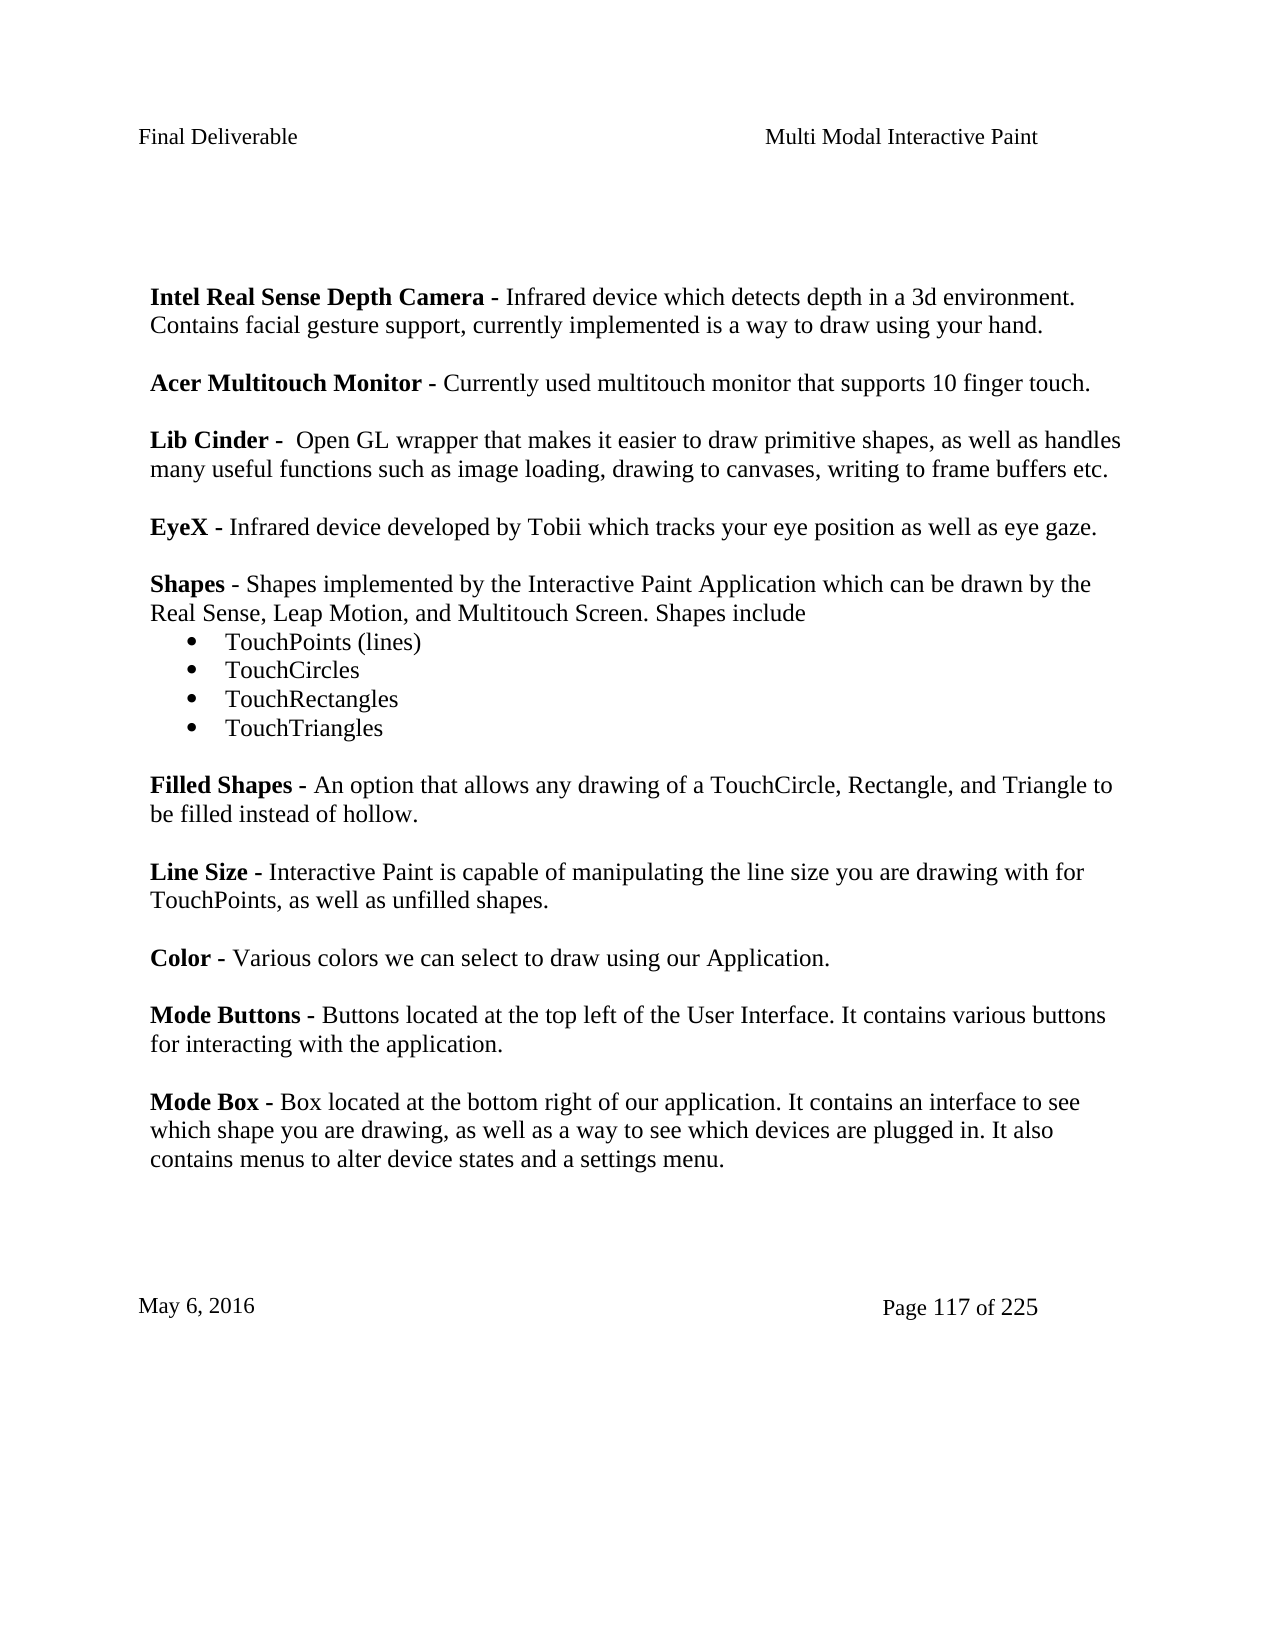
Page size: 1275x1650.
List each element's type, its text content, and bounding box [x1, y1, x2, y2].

text Filled Shapes - An option that allows any drawing of a TouchCircle, Rectangle, and Triangle to be filled instead of hollow. [150, 771, 1125, 828]
text Mode Box - Box located at the bottom right of our application. It contains an interface to see which shape you are drawing, as well as a way to see which devices are plugged in. It also contains menus to alter device states and a settings menu. [150, 1087, 1125, 1173]
text Line Size - Interactive Paint is capable of manipulating the line size you are drawing with for TouchPoints, as well as unfilled shapes. [150, 857, 1125, 914]
text Shapes - Shapes implemented by the Interactive Paint Application which can be drawn by the Real Sense, Leap Motion, and Multitouch Screen. Shapes include [150, 569, 1125, 627]
text Mode Buttons - Buttons located at the top left of the User Interface. It contains various buttons for interacting with the application. [150, 1001, 1125, 1058]
text Acer Multitouch Monitor - Currently used multitouch monitor that supports 10 finger touch. [150, 368, 1125, 397]
text EyeX - Infrared device developed by Tobii which tracks your eye position as well as eye gaze. [150, 512, 1125, 541]
list TouchCircles [187, 656, 1125, 684]
text Color - Various colors we can select to draw using our Application. [150, 943, 1125, 972]
text Lib Cinder - Open GL wrapper that makes it easier to draw primitive shapes, as well as handles many useful functions such as image loading, drawing to canvases, writing to frame buffers etc. [150, 426, 1125, 483]
text Intel Real Sense Depth Camera - Infrared device which detects depth in a 3d environment. Contains facial gesture support, currently implemented is a way to draw using your hand. [150, 282, 1125, 339]
list TouchPoints (lines) [187, 627, 1125, 656]
list TouchRectangles [187, 684, 1125, 713]
list TouchTriangles [187, 713, 1125, 742]
